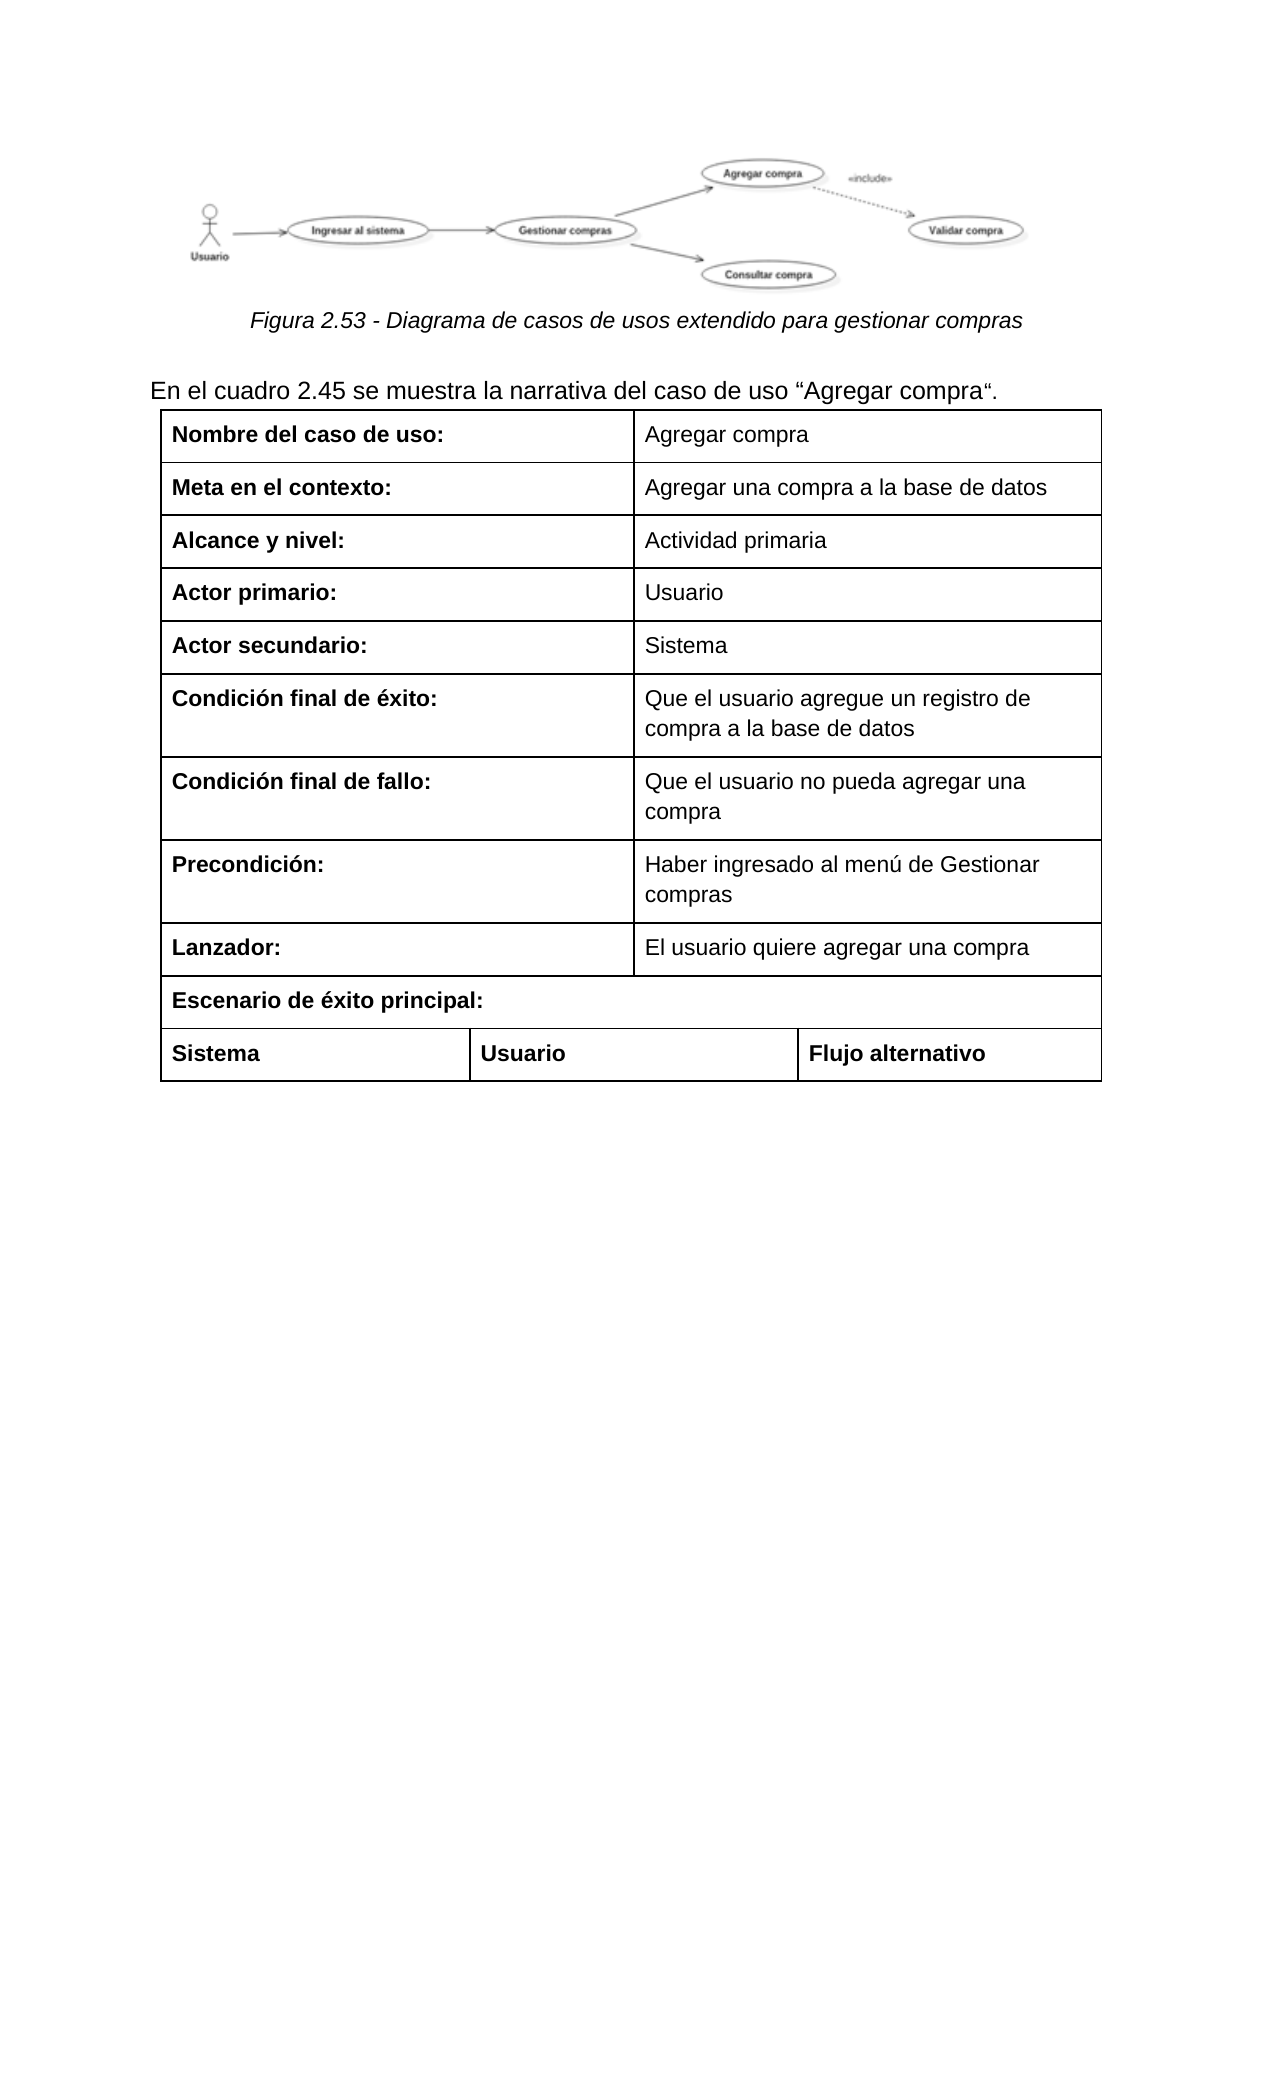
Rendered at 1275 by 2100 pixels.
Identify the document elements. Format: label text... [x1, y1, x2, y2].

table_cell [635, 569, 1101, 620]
text Figura 2.53 - Diagrama de casos de usos extendido para gestionar compras [150, 307, 1125, 333]
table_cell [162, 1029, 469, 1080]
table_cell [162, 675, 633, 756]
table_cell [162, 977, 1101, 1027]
picture [150, 149, 1071, 304]
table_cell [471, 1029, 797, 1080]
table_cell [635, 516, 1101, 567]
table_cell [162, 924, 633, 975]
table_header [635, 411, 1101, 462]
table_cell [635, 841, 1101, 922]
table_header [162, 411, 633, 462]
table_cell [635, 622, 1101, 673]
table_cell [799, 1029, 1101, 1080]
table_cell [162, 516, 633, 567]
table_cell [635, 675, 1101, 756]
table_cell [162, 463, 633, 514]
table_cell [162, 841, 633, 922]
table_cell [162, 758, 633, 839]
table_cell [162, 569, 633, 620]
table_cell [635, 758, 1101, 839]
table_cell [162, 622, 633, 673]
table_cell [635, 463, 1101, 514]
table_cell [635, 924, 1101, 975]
text En el cuadro 2.45 se muestra la narrativa del caso de uso “Agregar compra“. [150, 376, 1125, 404]
